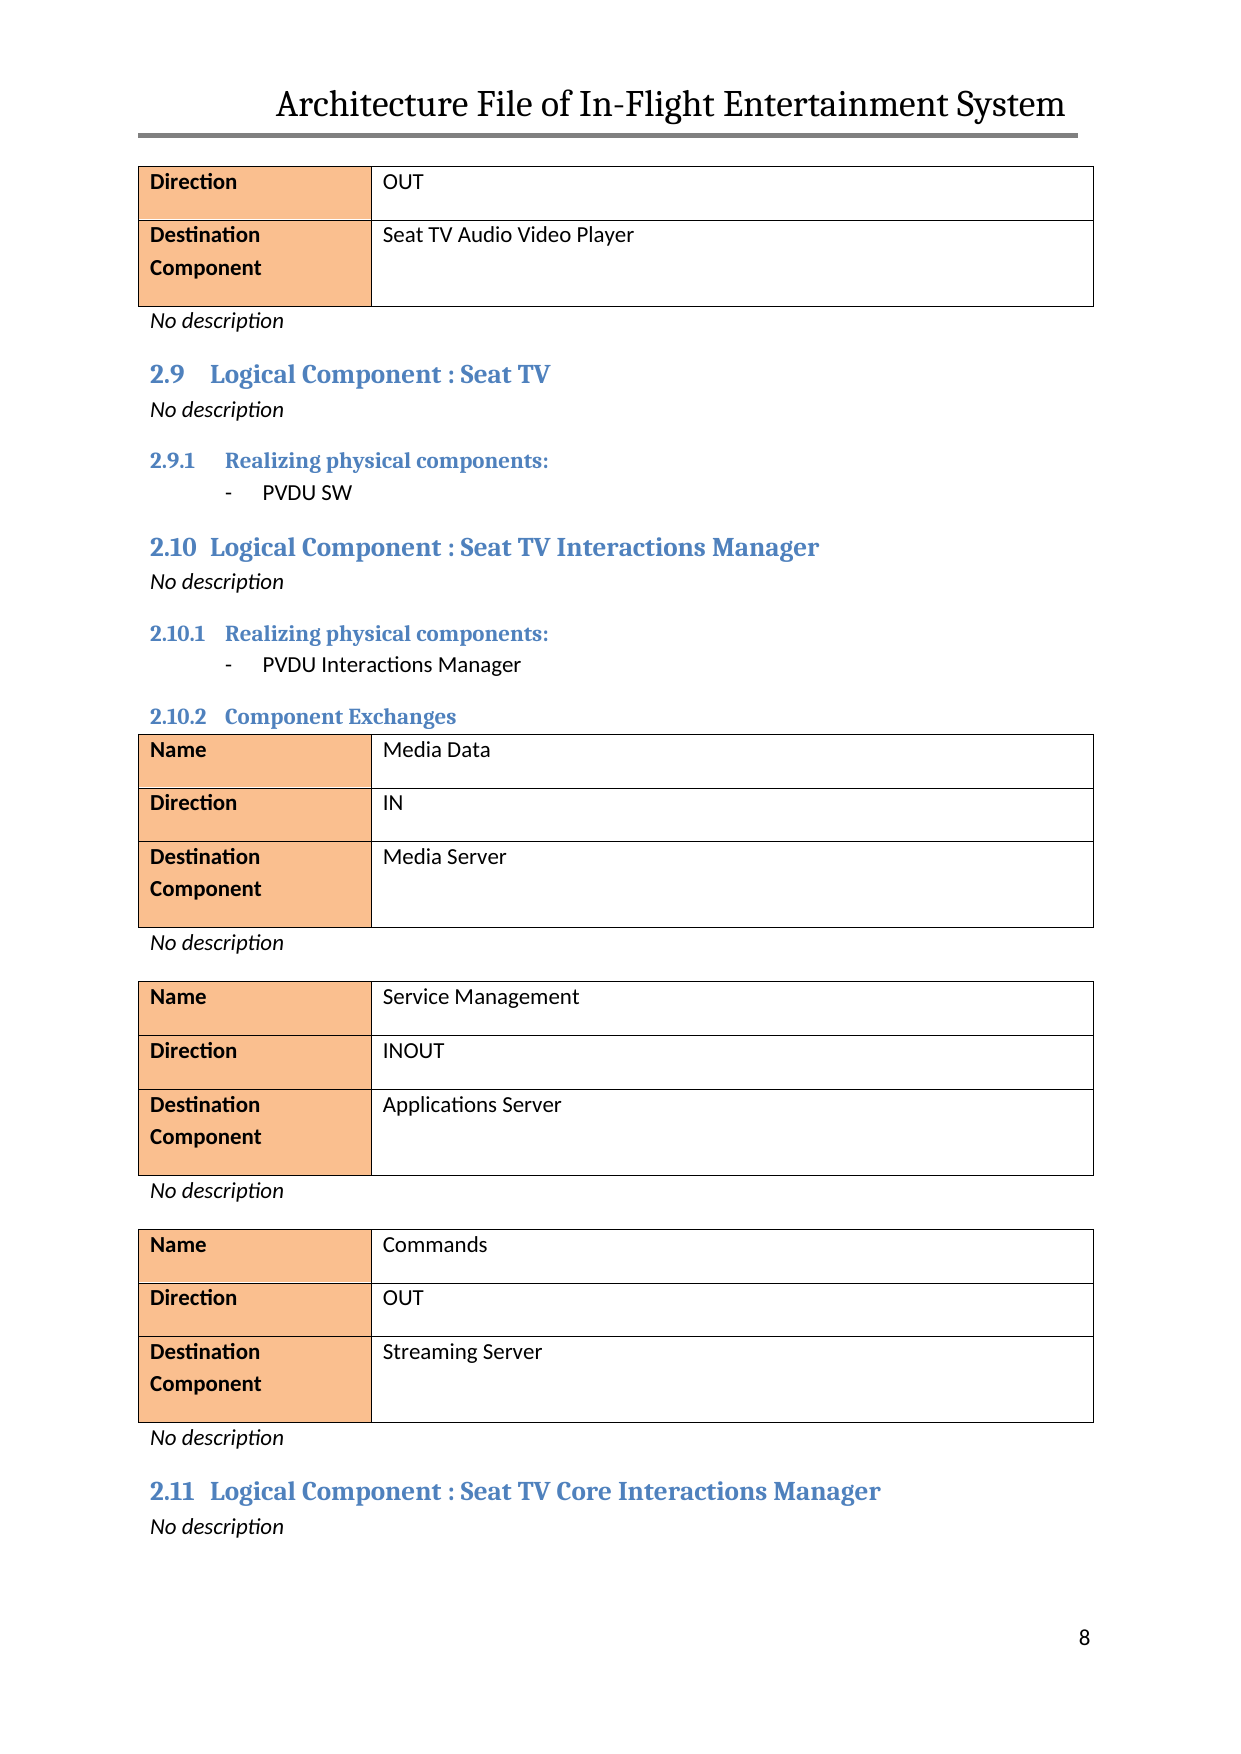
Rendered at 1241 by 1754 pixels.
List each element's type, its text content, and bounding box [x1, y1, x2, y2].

table_header Media Data [372, 735, 1093, 787]
text No description [150, 1176, 1090, 1204]
table_cell Destination Component [139, 1337, 371, 1422]
table_cell Destination Component [139, 1090, 371, 1175]
table_header Service Management [372, 982, 1093, 1035]
table_cell OUT [372, 1284, 1093, 1336]
text No description [150, 567, 1090, 595]
text No description [150, 1423, 1090, 1451]
subtitle Realizing physical components: [150, 620, 1090, 647]
table_cell Streaming Server [372, 1337, 1093, 1422]
table_cell Direction [139, 1036, 371, 1089]
table_cell INOUT [372, 1036, 1093, 1089]
text No description [150, 1512, 1090, 1540]
table_cell Applications Server [372, 1090, 1093, 1175]
subtitle Component Exchanges [150, 703, 1090, 730]
table_cell Direction [139, 1284, 371, 1336]
text No description [150, 307, 1090, 334]
text No description [150, 395, 1090, 423]
table_header Commands [372, 1230, 1093, 1282]
table_cell Direction [139, 167, 371, 219]
list PVDU Interactions Manager [225, 651, 1090, 678]
table_cell OUT [372, 167, 1093, 219]
subtitle Logical Component : Seat TV Core Interactions Manager [150, 1476, 1090, 1507]
list PVDU SW [225, 478, 1090, 507]
table_cell Media Server [372, 842, 1093, 927]
table_cell Direction [139, 789, 371, 841]
table_cell IN [372, 789, 1093, 841]
table_cell Destination Component [139, 842, 371, 927]
table_header Name [139, 1230, 371, 1282]
table_cell Destination Component [139, 221, 371, 306]
table_header Name [139, 735, 371, 787]
text No description [150, 928, 1090, 956]
subtitle Logical Component : Seat TV Interactions Manager [150, 532, 1090, 563]
subtitle Logical Component : Seat TV [150, 359, 1090, 391]
table_header Name [139, 982, 371, 1035]
table_cell Seat TV Audio Video Player [372, 221, 1093, 306]
subtitle Realizing physical components: [150, 448, 1090, 475]
